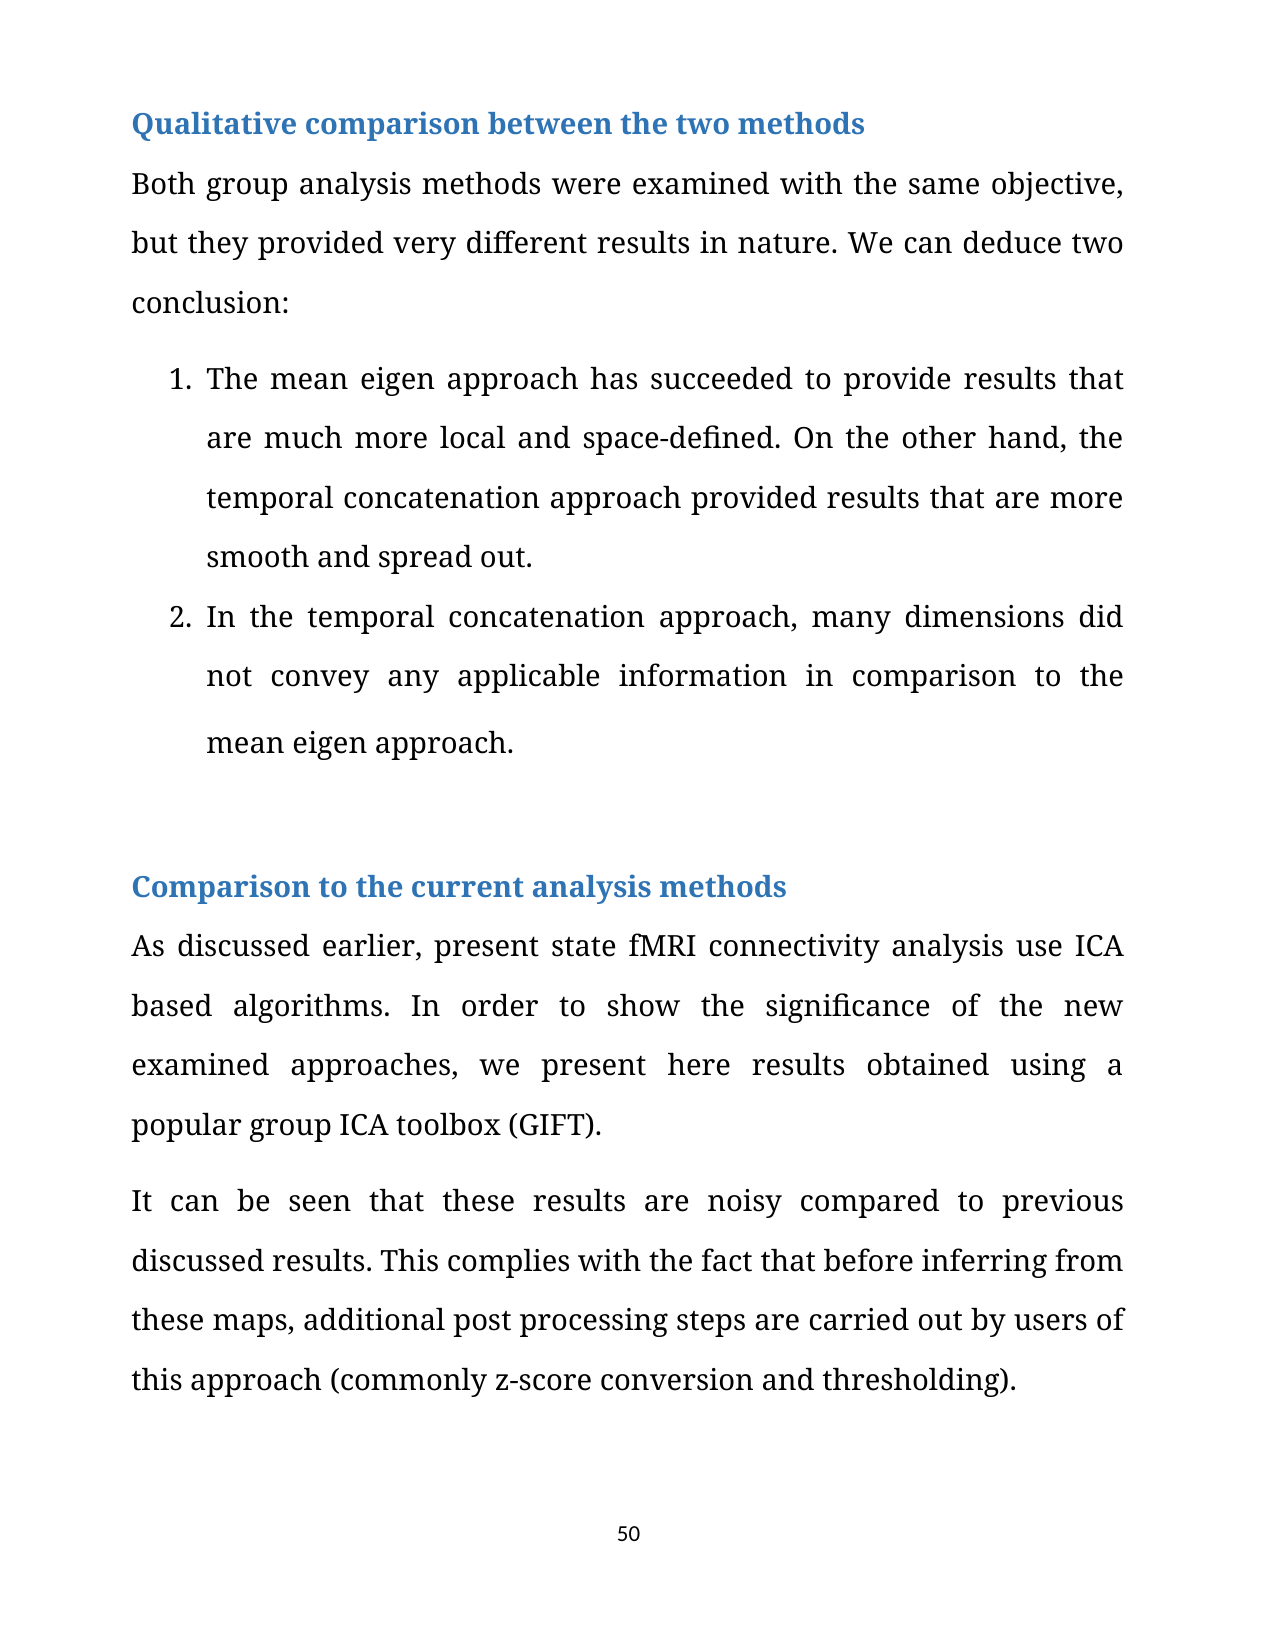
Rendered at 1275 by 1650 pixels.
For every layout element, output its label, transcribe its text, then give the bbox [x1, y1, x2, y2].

text As discussed earlier, present state fMRI connectivity analysis use ICA based algorithms. In order to show the significance of the new examined approaches, we present here results obtained using a popular group ICA toolbox (GIFT). [131, 926, 1125, 1144]
text It can be seen that these results are noisy compared to previous discussed results. This complies with the fact that before inferring from these maps, additional post processing steps are carried out by users of this approach (commonly z-score conversion and thresholding). [131, 1180, 1125, 1398]
list In the temporal concatenation approach, many dimensions did not convey any applicable information in comparison to the mean eigen approach. [169, 596, 1125, 763]
subtitle Comparison to the current analysis methods [131, 866, 1125, 906]
text Both group analysis methods were examined with the same objective, but they provided very different results in nature. We can deduce two conclusion: [131, 163, 1125, 322]
subtitle Qualitative comparison between the two methods [131, 103, 1125, 143]
list The mean eigen approach has succeeded to provide results that are much more local and space-defined. On the other hand, the temporal concatenation approach provided results that are more smooth and spread out. [169, 358, 1125, 576]
